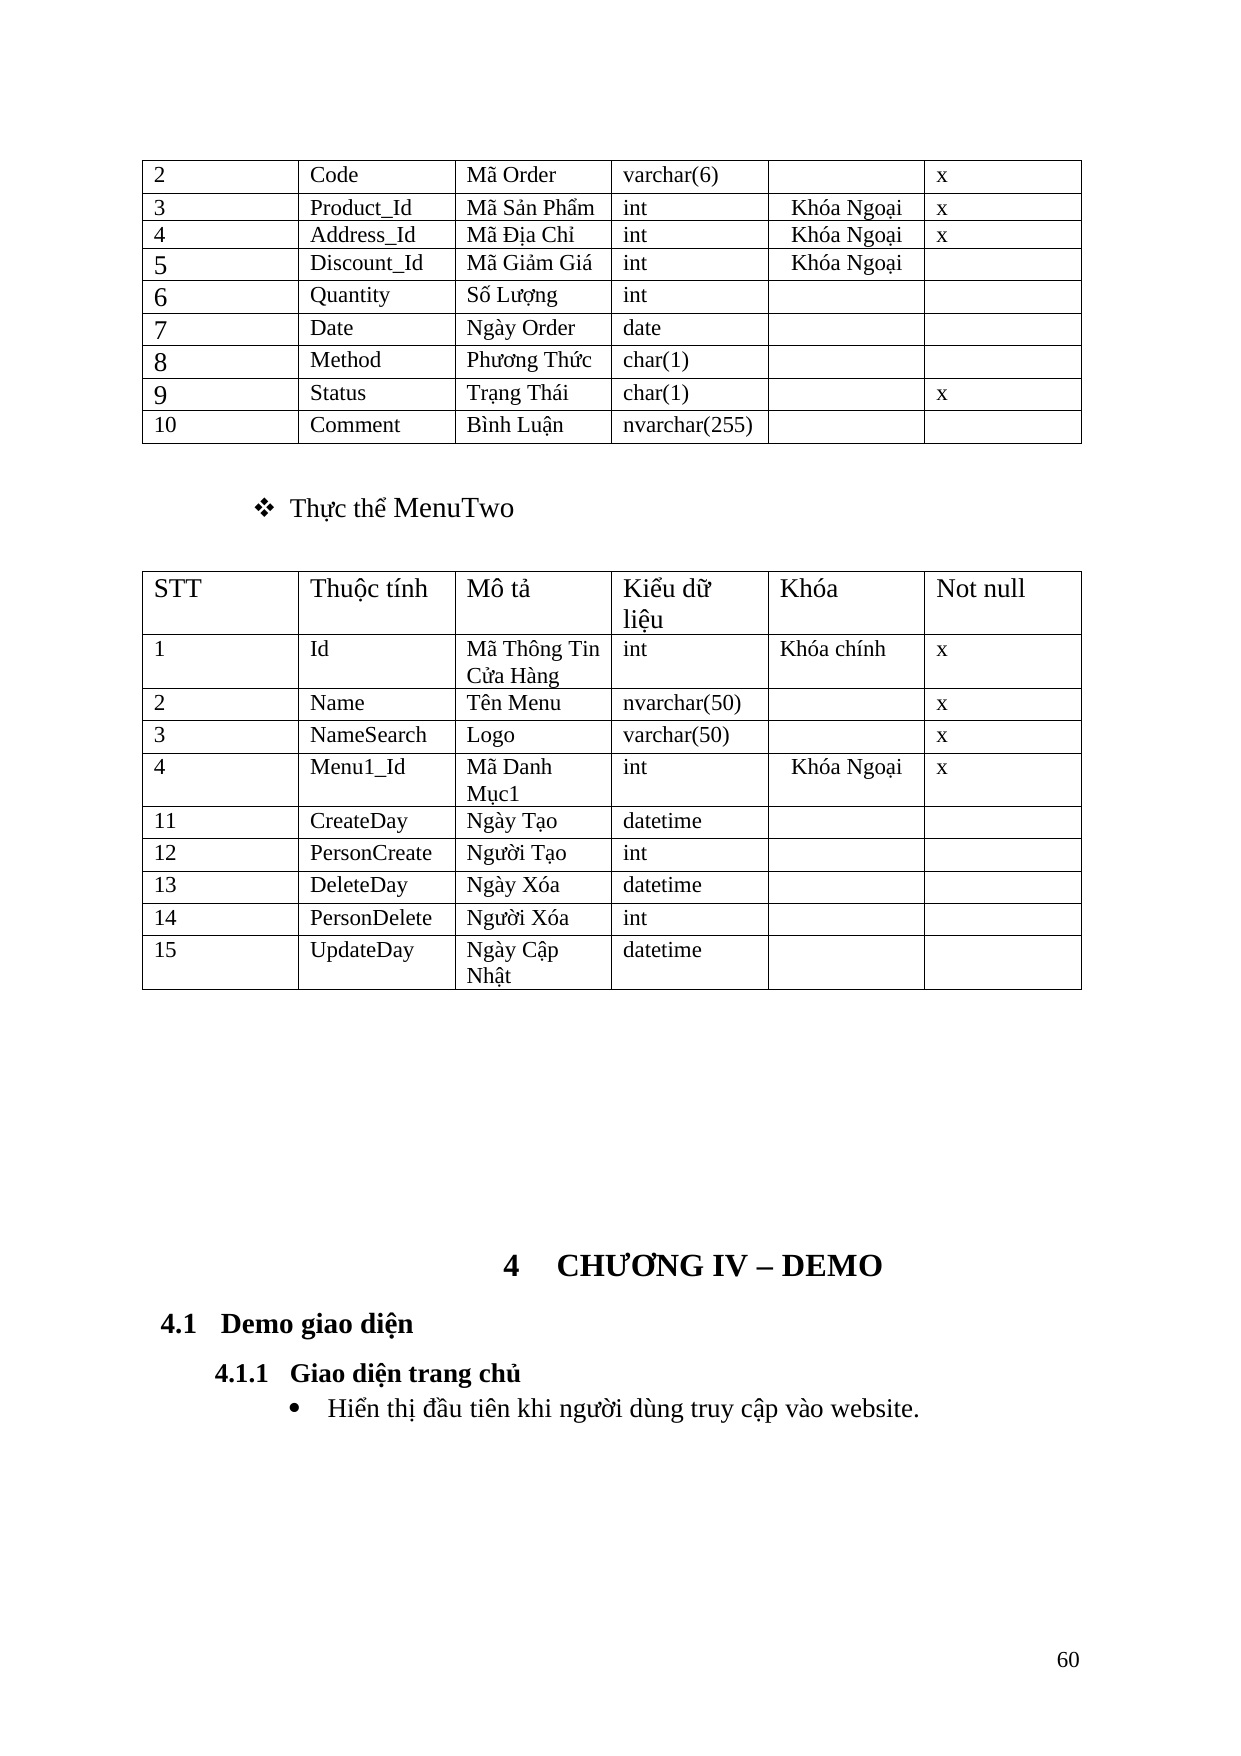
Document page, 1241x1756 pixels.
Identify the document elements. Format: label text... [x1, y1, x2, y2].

table_header Mô tả [456, 572, 611, 634]
table_cell 4 [143, 221, 298, 248]
table_cell [769, 936, 924, 989]
table_cell Tên Menu [456, 689, 611, 720]
table_cell Khóa chính [769, 635, 924, 688]
table_cell x [925, 635, 1081, 688]
table_cell x [925, 754, 1081, 806]
table_cell datetime [612, 807, 768, 838]
table_cell DeleteDay [299, 872, 455, 903]
table_cell nvarchar(50) [612, 689, 768, 720]
table_cell Bình Luận [456, 411, 611, 442]
table_header Kiểu dữ liệu [612, 572, 768, 634]
table_cell x [925, 221, 1081, 248]
table_cell 5 [143, 249, 298, 280]
table_cell 9 [143, 379, 298, 410]
table_cell [769, 807, 924, 838]
table_cell 8 [143, 346, 298, 378]
table_cell [769, 721, 924, 752]
table_cell [925, 281, 1081, 313]
table_cell CreateDay [299, 807, 455, 838]
table_cell Mã Sản Phẩm [456, 194, 611, 220]
table_cell int [612, 839, 768, 871]
table_cell [769, 281, 924, 313]
table_cell [925, 411, 1081, 442]
table_header STT [143, 572, 298, 634]
table_cell Khóa Ngoại [769, 249, 924, 280]
table_cell Menu1_Id [299, 754, 455, 806]
table_cell varchar(6) [612, 161, 768, 193]
table_cell PersonCreate [299, 839, 455, 871]
table_cell [769, 904, 924, 935]
table_header Thuộc tính [299, 572, 455, 634]
table_cell x [925, 161, 1081, 193]
table_cell [769, 839, 924, 871]
table_cell Code [299, 161, 455, 193]
table_cell Product_Id [299, 194, 455, 220]
table_cell [769, 379, 924, 410]
table_cell 4 [143, 754, 298, 806]
table_cell [769, 689, 924, 720]
table_cell Status [299, 379, 455, 410]
table_cell [769, 872, 924, 903]
table_cell UpdateDay [299, 936, 455, 989]
table_cell [769, 411, 924, 442]
table_cell 14 [143, 904, 298, 935]
table_cell date [612, 314, 768, 345]
table_cell [925, 314, 1081, 345]
list Thực thể MenuTwo [252, 491, 1209, 524]
table_cell char(1) [612, 346, 768, 378]
table_cell Khóa Ngoại [769, 221, 924, 248]
table_cell Mã Giảm Giá [456, 249, 611, 280]
table_cell [925, 872, 1081, 903]
table_cell Phương Thức [456, 346, 611, 378]
table_cell [925, 904, 1081, 935]
table_cell Ngày Xóa [456, 872, 611, 903]
table_cell Trạng Thái [456, 379, 611, 410]
table_cell int [612, 904, 768, 935]
table_header Khóa [769, 572, 924, 634]
table_cell Ngày Order [456, 314, 611, 345]
table_cell Address_Id [299, 221, 455, 248]
table_cell Ngày Tạo [456, 807, 611, 838]
table_cell Người Xóa [456, 904, 611, 935]
subtitle Demo giao diện [160, 1306, 1209, 1339]
table_cell Id [299, 635, 455, 688]
table_cell Mã Thông Tin Cửa Hàng [456, 635, 611, 688]
list CHƯƠNG IV – DEMO [177, 1246, 1209, 1283]
table_cell Logo [456, 721, 611, 752]
table_cell [769, 346, 924, 378]
table_cell Số Lượng [456, 281, 611, 313]
table_cell 11 [143, 807, 298, 838]
table_cell datetime [612, 872, 768, 903]
table_cell x [925, 689, 1081, 720]
table_cell x [925, 379, 1081, 410]
table_cell Name [299, 689, 455, 720]
table_cell varchar(50) [612, 721, 768, 752]
table_cell 3 [143, 721, 298, 752]
table_cell 2 [143, 161, 298, 193]
list Hiển thị đầu tiên khi người dùng truy cập vào website. [289, 1392, 1209, 1423]
table_cell Mã Địa Chỉ [456, 221, 611, 248]
table_cell [769, 314, 924, 345]
table_cell 2 [143, 689, 298, 720]
table_cell Mã Danh Mục1 [456, 754, 611, 806]
table_cell [925, 249, 1081, 280]
table_header Not null [925, 572, 1081, 634]
table_cell Discount_Id [299, 249, 455, 280]
table_cell 12 [143, 839, 298, 871]
table_cell int [612, 249, 768, 280]
table_cell [925, 839, 1081, 871]
table_cell [925, 346, 1081, 378]
table_cell 10 [143, 411, 298, 442]
table_cell [925, 807, 1081, 838]
table_cell Người Tạo [456, 839, 611, 871]
subtitle Giao diện trang chủ [214, 1357, 1209, 1388]
table_cell datetime [612, 936, 768, 989]
table_cell Quantity [299, 281, 455, 313]
table_cell int [612, 281, 768, 313]
table_cell 6 [143, 281, 298, 313]
table_cell 13 [143, 872, 298, 903]
table_cell PersonDelete [299, 904, 455, 935]
table_cell 15 [143, 936, 298, 989]
table_cell Khóa Ngoại [769, 194, 924, 220]
table_cell NameSearch [299, 721, 455, 752]
table_cell 1 [143, 635, 298, 688]
table_cell nvarchar(255) [612, 411, 768, 442]
table_cell char(1) [612, 379, 768, 410]
table_cell 3 [143, 194, 298, 220]
table_cell 7 [143, 314, 298, 345]
table_cell x [925, 194, 1081, 220]
table_cell int [612, 194, 768, 220]
table_cell Ngày Cập Nhật [456, 936, 611, 989]
table_cell int [612, 221, 768, 248]
table_cell [925, 936, 1081, 989]
table_cell x [925, 721, 1081, 752]
table_cell Method [299, 346, 455, 378]
table_cell Date [299, 314, 455, 345]
table_cell Khóa Ngoại [769, 754, 924, 806]
table_cell Mã Order [456, 161, 611, 193]
table_cell [769, 161, 924, 193]
table_cell int [612, 635, 768, 688]
table_cell Comment [299, 411, 455, 442]
table_cell int [612, 754, 768, 806]
